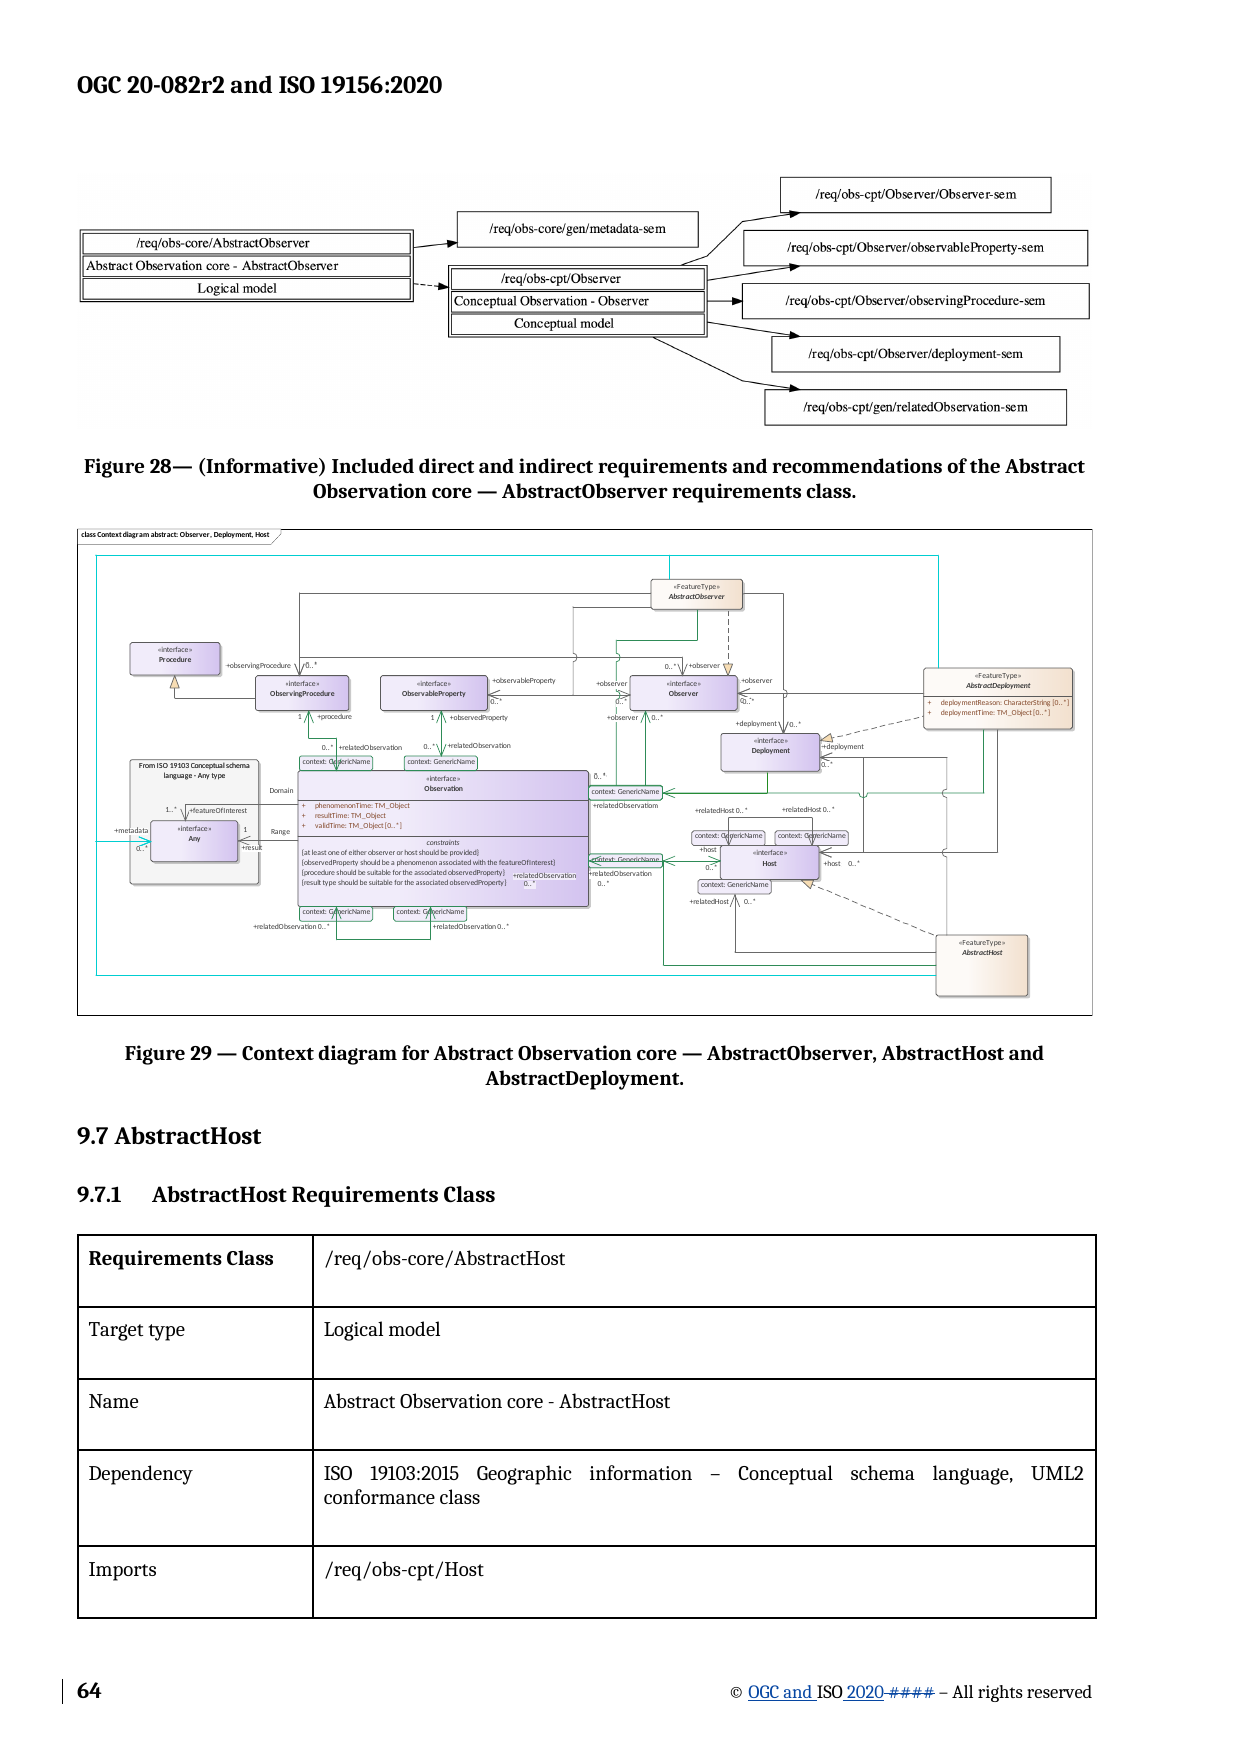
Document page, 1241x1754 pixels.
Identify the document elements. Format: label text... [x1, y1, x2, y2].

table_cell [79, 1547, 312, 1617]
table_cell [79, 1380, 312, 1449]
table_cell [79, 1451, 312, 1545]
subtitle AbstractHost Requirements Class [77, 1182, 1092, 1209]
text Figure 29 — Context diagram for Abstract Observation core — AbstractObserver, AbstractHost and AbstractDeployment. [77, 1041, 1092, 1091]
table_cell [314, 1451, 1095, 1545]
subtitle AbstractHost [77, 1122, 1092, 1151]
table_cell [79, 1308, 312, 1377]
text Figure 28— (Informative) Included direct and indirect requirements and recommendations of the Abstract Observation core — AbstractObserver requirements class. [77, 453, 1092, 503]
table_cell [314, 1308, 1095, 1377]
picture [76, 173, 1093, 429]
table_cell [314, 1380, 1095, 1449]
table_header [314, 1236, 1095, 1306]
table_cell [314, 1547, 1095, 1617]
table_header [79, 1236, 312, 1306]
